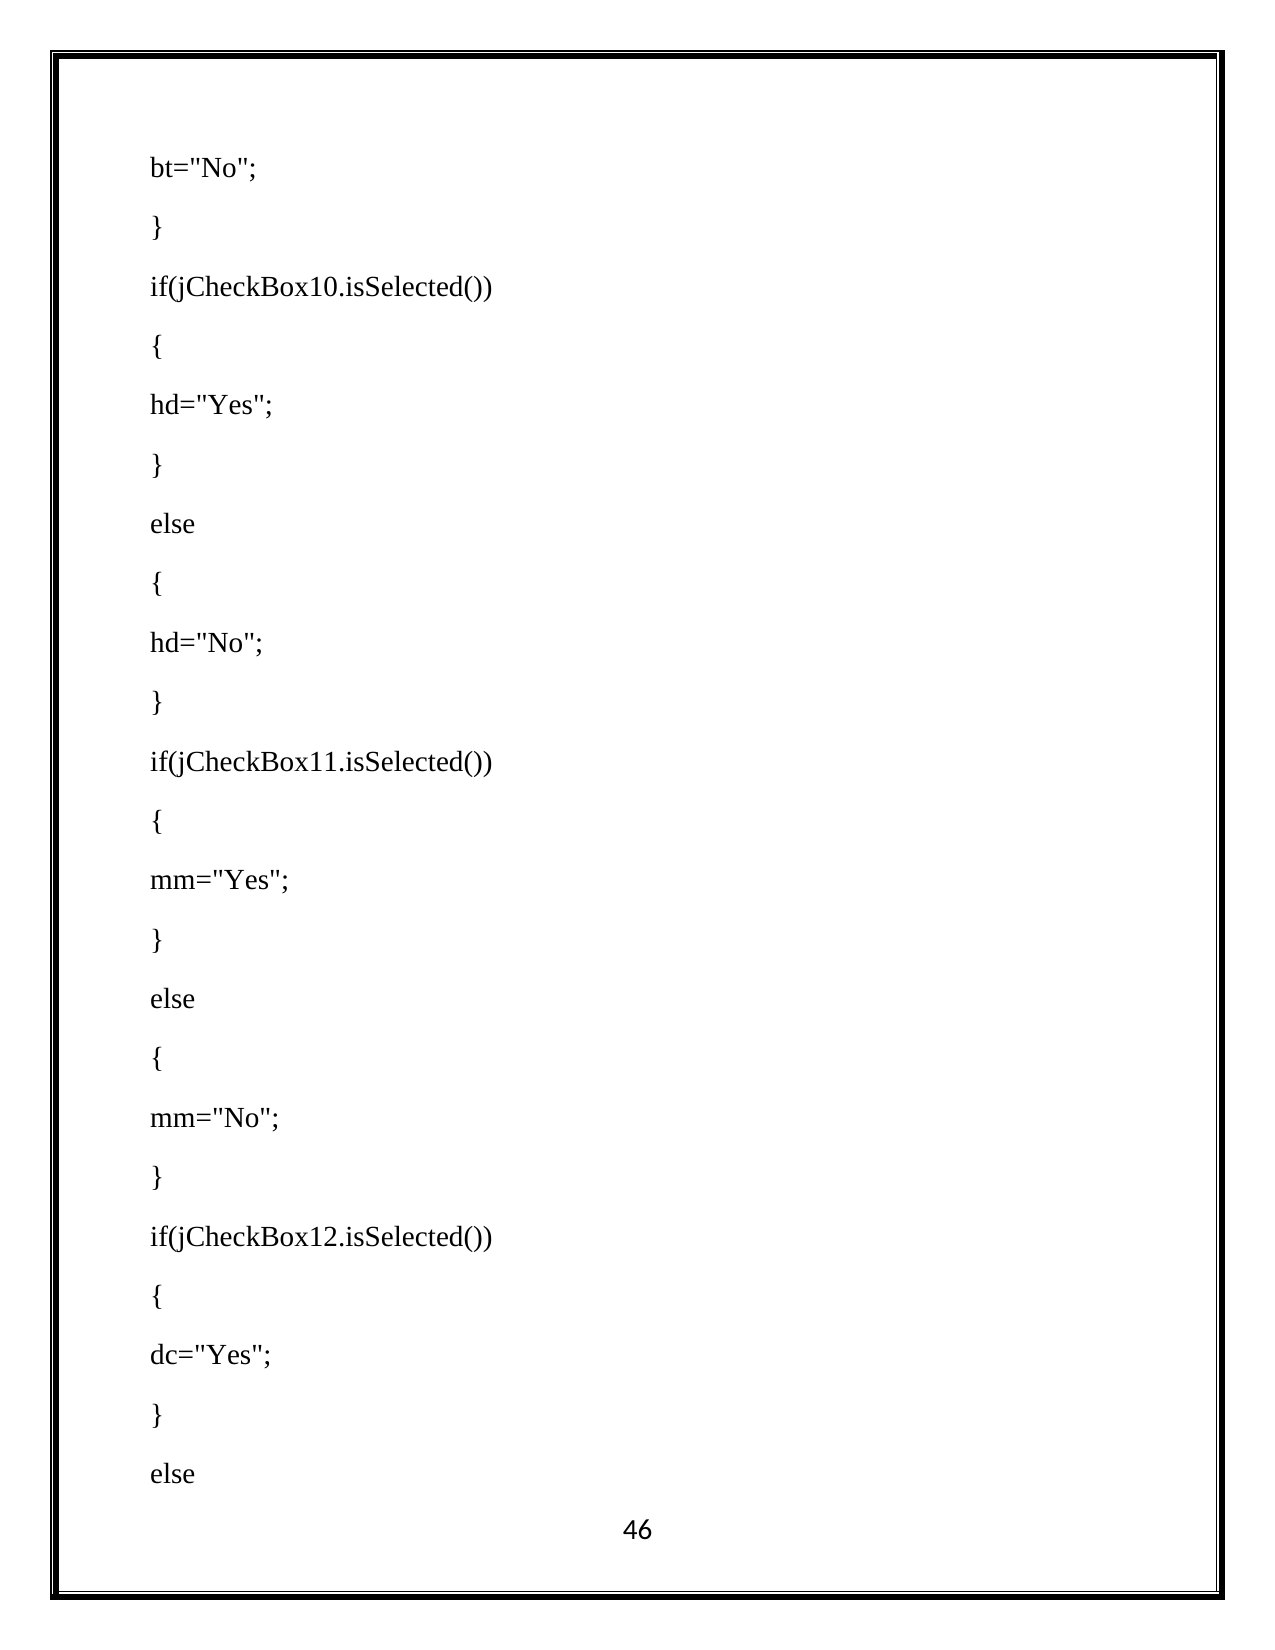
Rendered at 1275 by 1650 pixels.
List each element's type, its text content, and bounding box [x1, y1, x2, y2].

text { [150, 328, 1125, 362]
text if(jCheckBox12.isSelected()) [150, 1219, 1125, 1252]
text { [150, 566, 1125, 599]
text { [150, 1278, 1125, 1312]
text else [150, 506, 1125, 540]
text } [150, 447, 1125, 480]
text { [150, 1041, 1125, 1074]
text bt="No"; [150, 150, 1125, 183]
text hd="Yes"; [150, 387, 1125, 421]
text } [150, 1159, 1125, 1193]
text else [150, 1456, 1125, 1490]
text else [150, 981, 1125, 1015]
text mm="Yes"; [150, 862, 1125, 896]
text } [150, 1397, 1125, 1430]
text mm="No"; [150, 1100, 1125, 1133]
text hd="No"; [150, 625, 1125, 658]
text if(jCheckBox11.isSelected()) [150, 744, 1125, 777]
text } [150, 209, 1125, 243]
text if(jCheckBox10.isSelected()) [150, 269, 1125, 302]
text } [150, 922, 1125, 955]
text { [150, 803, 1125, 837]
text dc="Yes"; [150, 1337, 1125, 1371]
text } [150, 684, 1125, 718]
